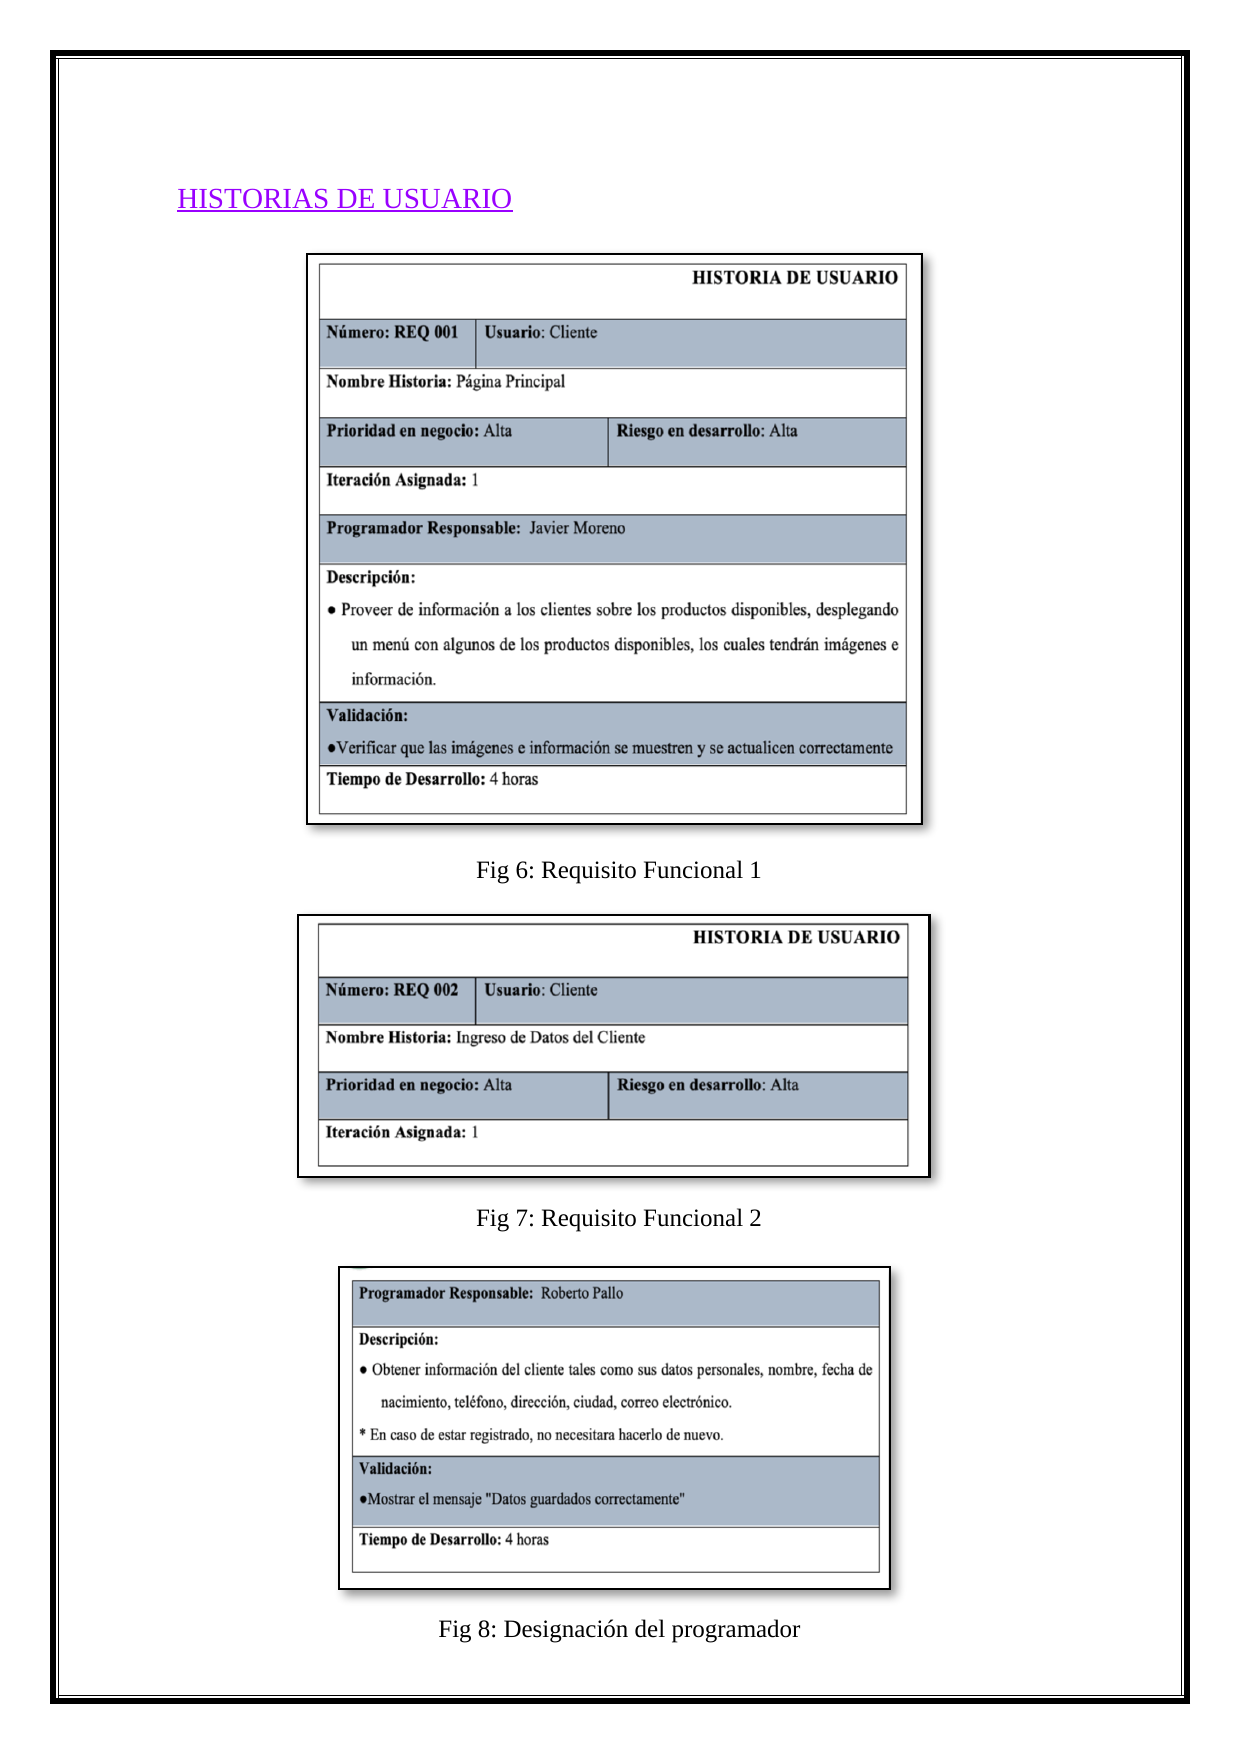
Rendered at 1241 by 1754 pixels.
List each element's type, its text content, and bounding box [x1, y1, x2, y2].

picture [340, 1268, 889, 1588]
picture [308, 255, 921, 823]
text HISTORIAS DE USUARIO [177, 181, 1063, 215]
picture [299, 916, 928, 1176]
